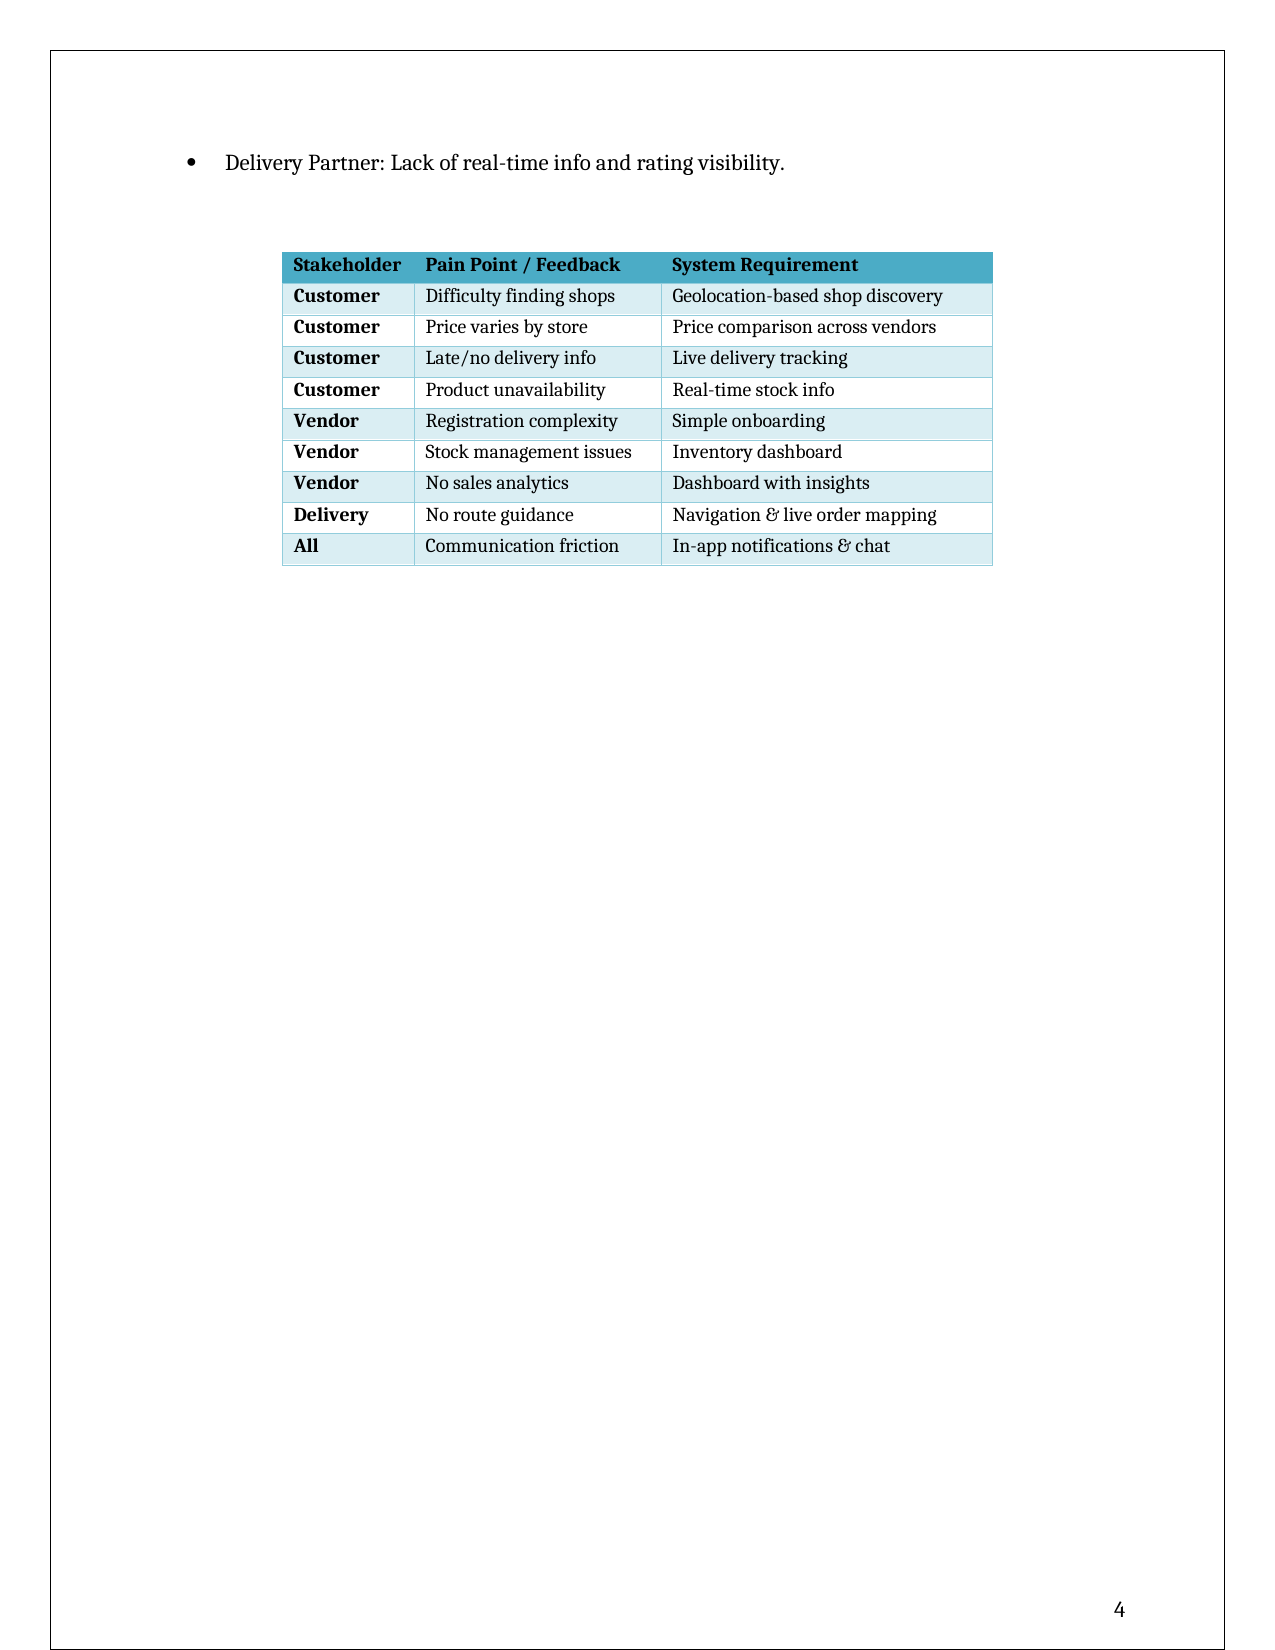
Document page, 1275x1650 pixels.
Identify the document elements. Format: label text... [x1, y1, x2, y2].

table_cell Communication friction [415, 534, 661, 564]
table_cell Real-time stock info [662, 378, 992, 408]
table_cell Vendor [283, 472, 414, 502]
table_cell All [283, 534, 414, 564]
table_cell In-app notifications & chat [662, 534, 992, 564]
table_cell Live delivery tracking [662, 347, 992, 377]
list Delivery Partner: Lack of real-time info and rating visibility. [187, 150, 1125, 176]
table_cell Late/no delivery info [415, 347, 661, 377]
table_cell Geolocation-based shop discovery [662, 284, 992, 314]
table_header Pain Point / Feedback [415, 253, 661, 283]
table_cell Customer [283, 316, 414, 346]
table_cell Stock management issues [415, 441, 661, 471]
table_cell No sales analytics [415, 472, 661, 502]
table_cell Difficulty finding shops [415, 284, 661, 314]
table_cell Simple onboarding [662, 409, 992, 439]
table_cell No route guidance [415, 503, 661, 533]
table_cell Customer [283, 284, 414, 314]
table_cell Customer [283, 347, 414, 377]
table_cell Vendor [283, 409, 414, 439]
table_cell Price comparison across vendors [662, 316, 992, 346]
table_cell Registration complexity [415, 409, 661, 439]
table_cell Dashboard with insights [662, 472, 992, 502]
table_cell Customer [283, 378, 414, 408]
table_header System Requirement [662, 253, 992, 283]
table_header Stakeholder [283, 253, 414, 283]
table_cell Inventory dashboard [662, 441, 992, 471]
table_cell Vendor [283, 441, 414, 471]
table_cell Product unavailability [415, 378, 661, 408]
table_cell Price varies by store [415, 316, 661, 346]
table_cell Navigation & live order mapping [662, 503, 992, 533]
table_cell Delivery [283, 503, 414, 533]
